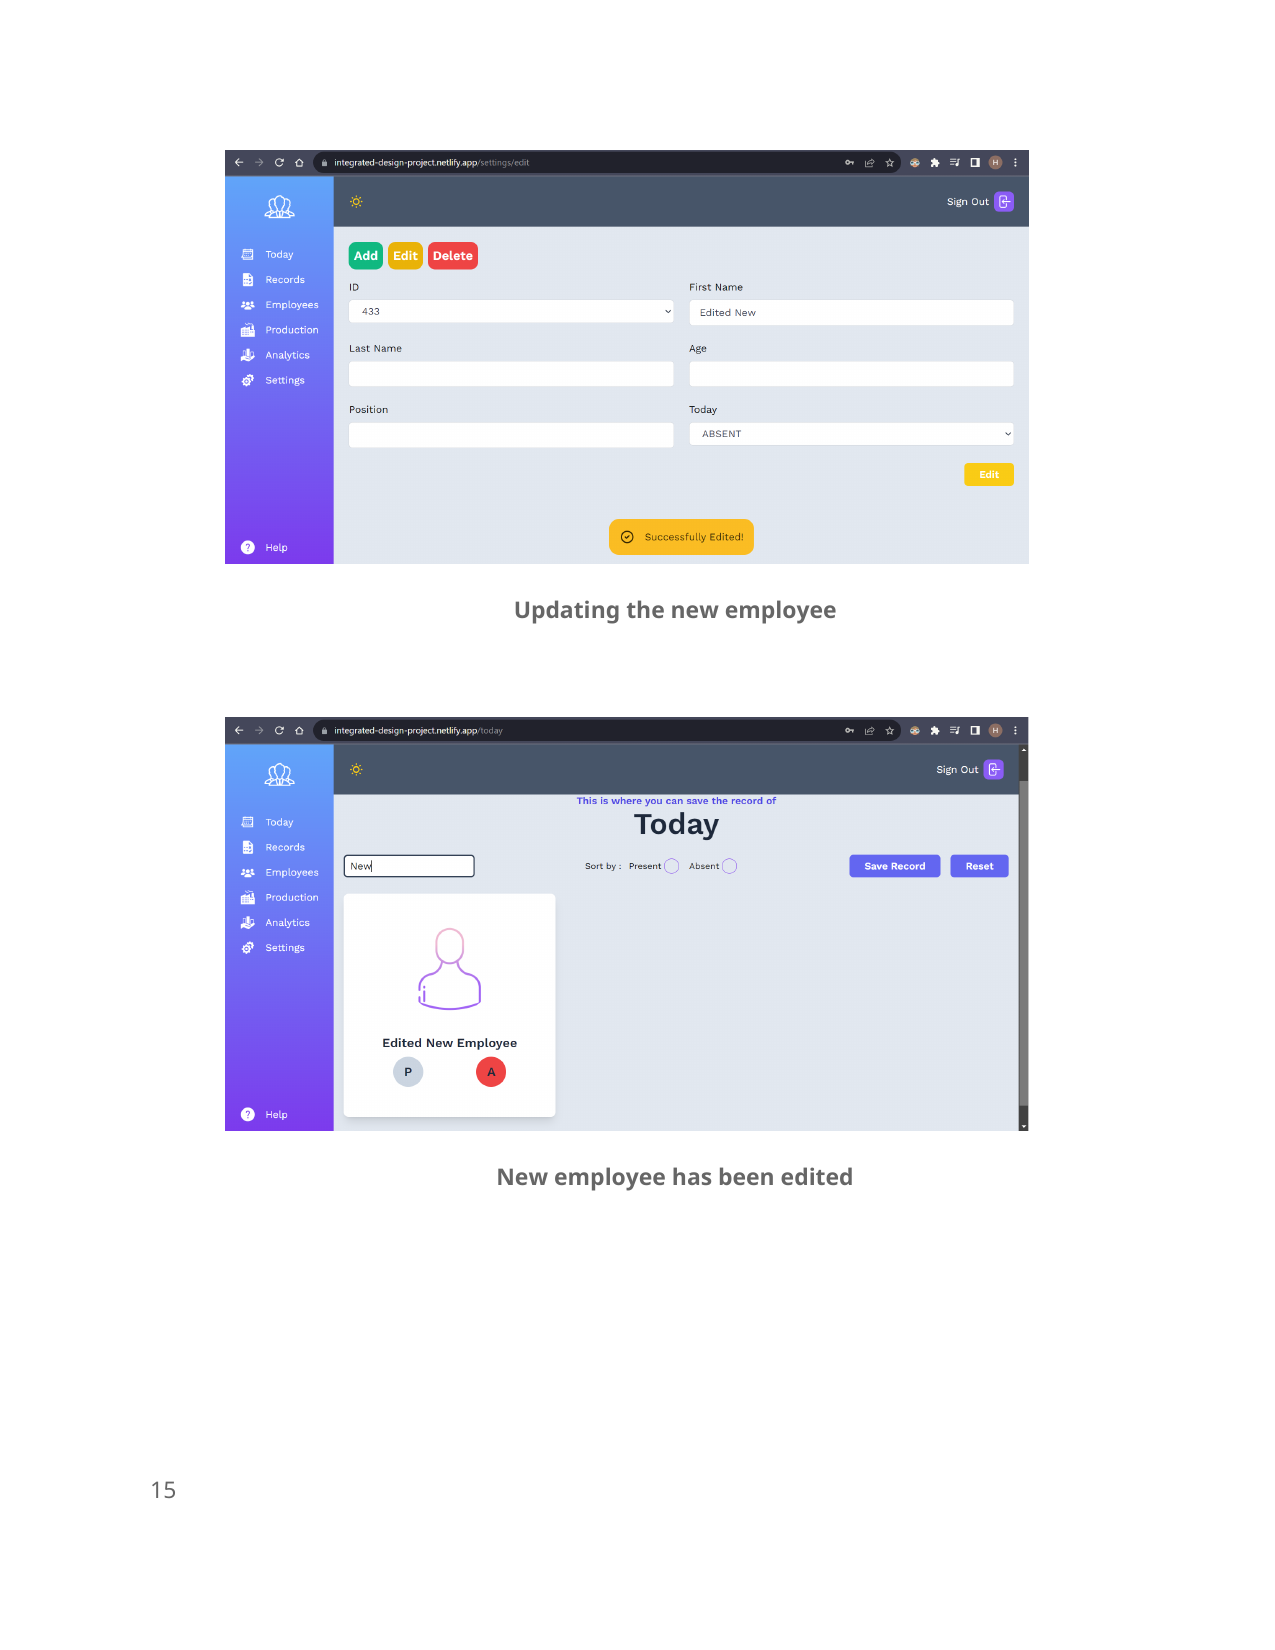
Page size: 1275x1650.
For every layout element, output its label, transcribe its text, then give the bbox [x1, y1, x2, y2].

text New employee has been edited [150, 1161, 1125, 1192]
picture [225, 150, 1029, 564]
picture [225, 717, 1029, 1131]
text Updating the new employee [150, 594, 1125, 626]
